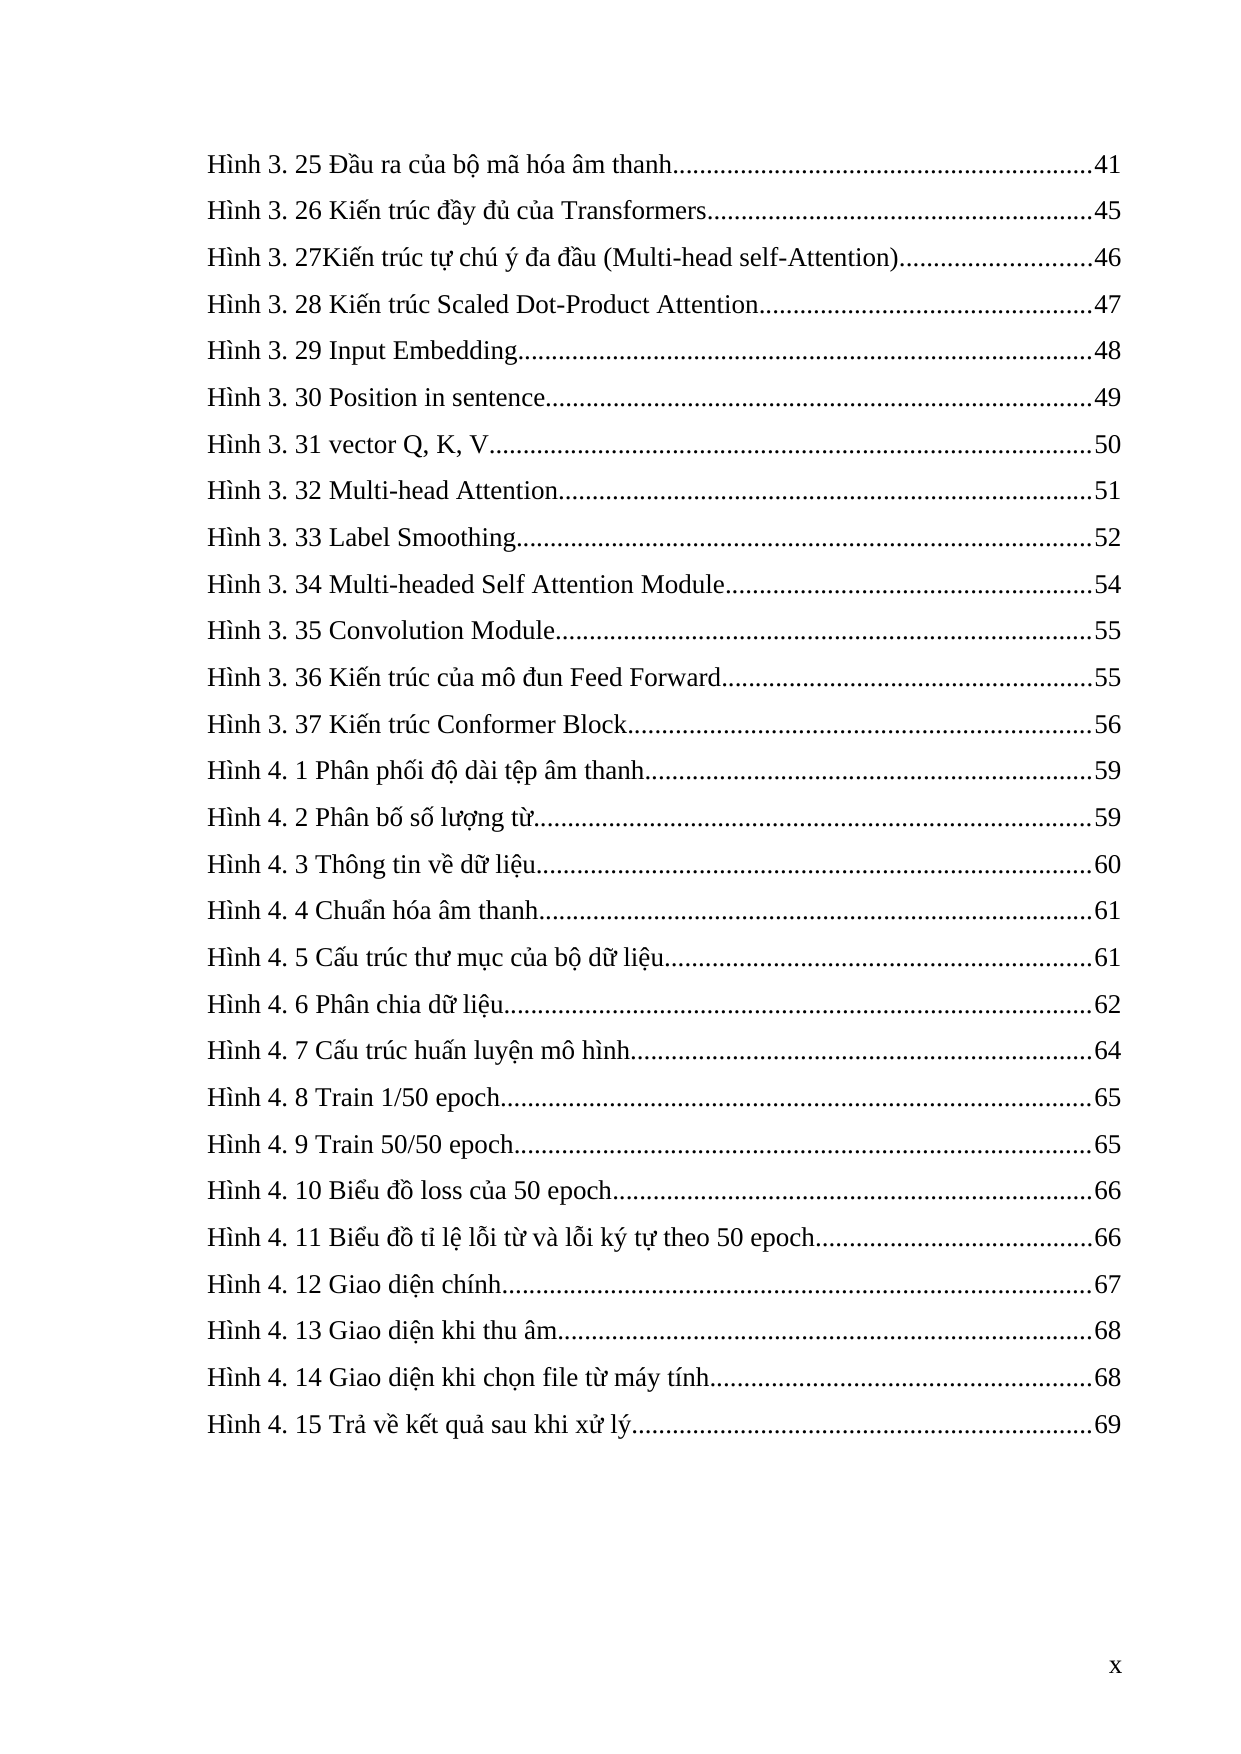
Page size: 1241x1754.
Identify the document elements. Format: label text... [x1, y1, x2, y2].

text Hình 3. 37 Kiến trúc Conformer Block 56 [207, 708, 1122, 739]
text Hình 3. 34 Multi-headed Self Attention Module 54 [207, 568, 1122, 599]
text Hình 4. 15 Trả về kết quả sau khi xử lý 69 [207, 1408, 1122, 1439]
text Hình 3. 32 Multi-head Attention 51 [207, 474, 1122, 506]
text Hình 4. 4 Chuẩn hóa âm thanh 61 [207, 894, 1122, 926]
text Hình 4. 9 Train 50/50 epoch 65 [207, 1128, 1122, 1159]
text Hình 3. 26 Kiến trúc đầy đủ của Transformers 45 [207, 194, 1122, 226]
text Hình 4. 12 Giao diện chính 67 [207, 1268, 1122, 1299]
text Hình 4. 8 Train 1/50 epoch 65 [207, 1081, 1122, 1112]
text Hình 3. 28 Kiến trúc Scaled Dot-Product Attention 47 [207, 288, 1122, 319]
text Hình 4. 1 Phân phối độ dài tệp âm thanh 59 [207, 754, 1122, 786]
text Hình 4. 11 Biểu đồ tỉ lệ lỗi từ và lỗi ký tự theo 50 epoch 66 [207, 1221, 1122, 1252]
text Hình 3. 29 Input Embedding 48 [207, 334, 1122, 366]
text Hình 3. 30 Position in sentence 49 [207, 381, 1122, 412]
text Hình 4. 10 Biểu đồ loss của 50 epoch 66 [207, 1174, 1122, 1206]
text Hình 3. 25 Đầu ra của bộ mã hóa âm thanh 41 [207, 148, 1122, 179]
text Hình 4. 14 Giao diện khi chọn file từ máy tính 68 [207, 1361, 1122, 1392]
text Hình 4. 5 Cấu trúc thư mục của bộ dữ liệu 61 [207, 941, 1122, 972]
text Hình 4. 3 Thông tin về dữ liệu 60 [207, 848, 1122, 879]
text Hình 3. 33 Label Smoothing 52 [207, 521, 1122, 552]
text Hình 3. 36 Kiến trúc của mô đun Feed Forward 55 [207, 661, 1122, 692]
text Hình 3. 27Kiến trúc tự chú ý đa đầu (Multi-head self-Attention) 46 [207, 241, 1122, 272]
text Hình 4. 2 Phân bố số lượng từ 59 [207, 801, 1122, 832]
text Hình 3. 35 Convolution Module 55 [207, 614, 1122, 646]
text Hình 4. 6 Phân chia dữ liệu 62 [207, 988, 1122, 1019]
text Hình 3. 31 vector Q, K, V 50 [207, 428, 1122, 459]
text Hình 4. 13 Giao diện khi thu âm 68 [207, 1314, 1122, 1346]
text Hình 4. 7 Cấu trúc huấn luyện mô hình 64 [207, 1034, 1122, 1066]
